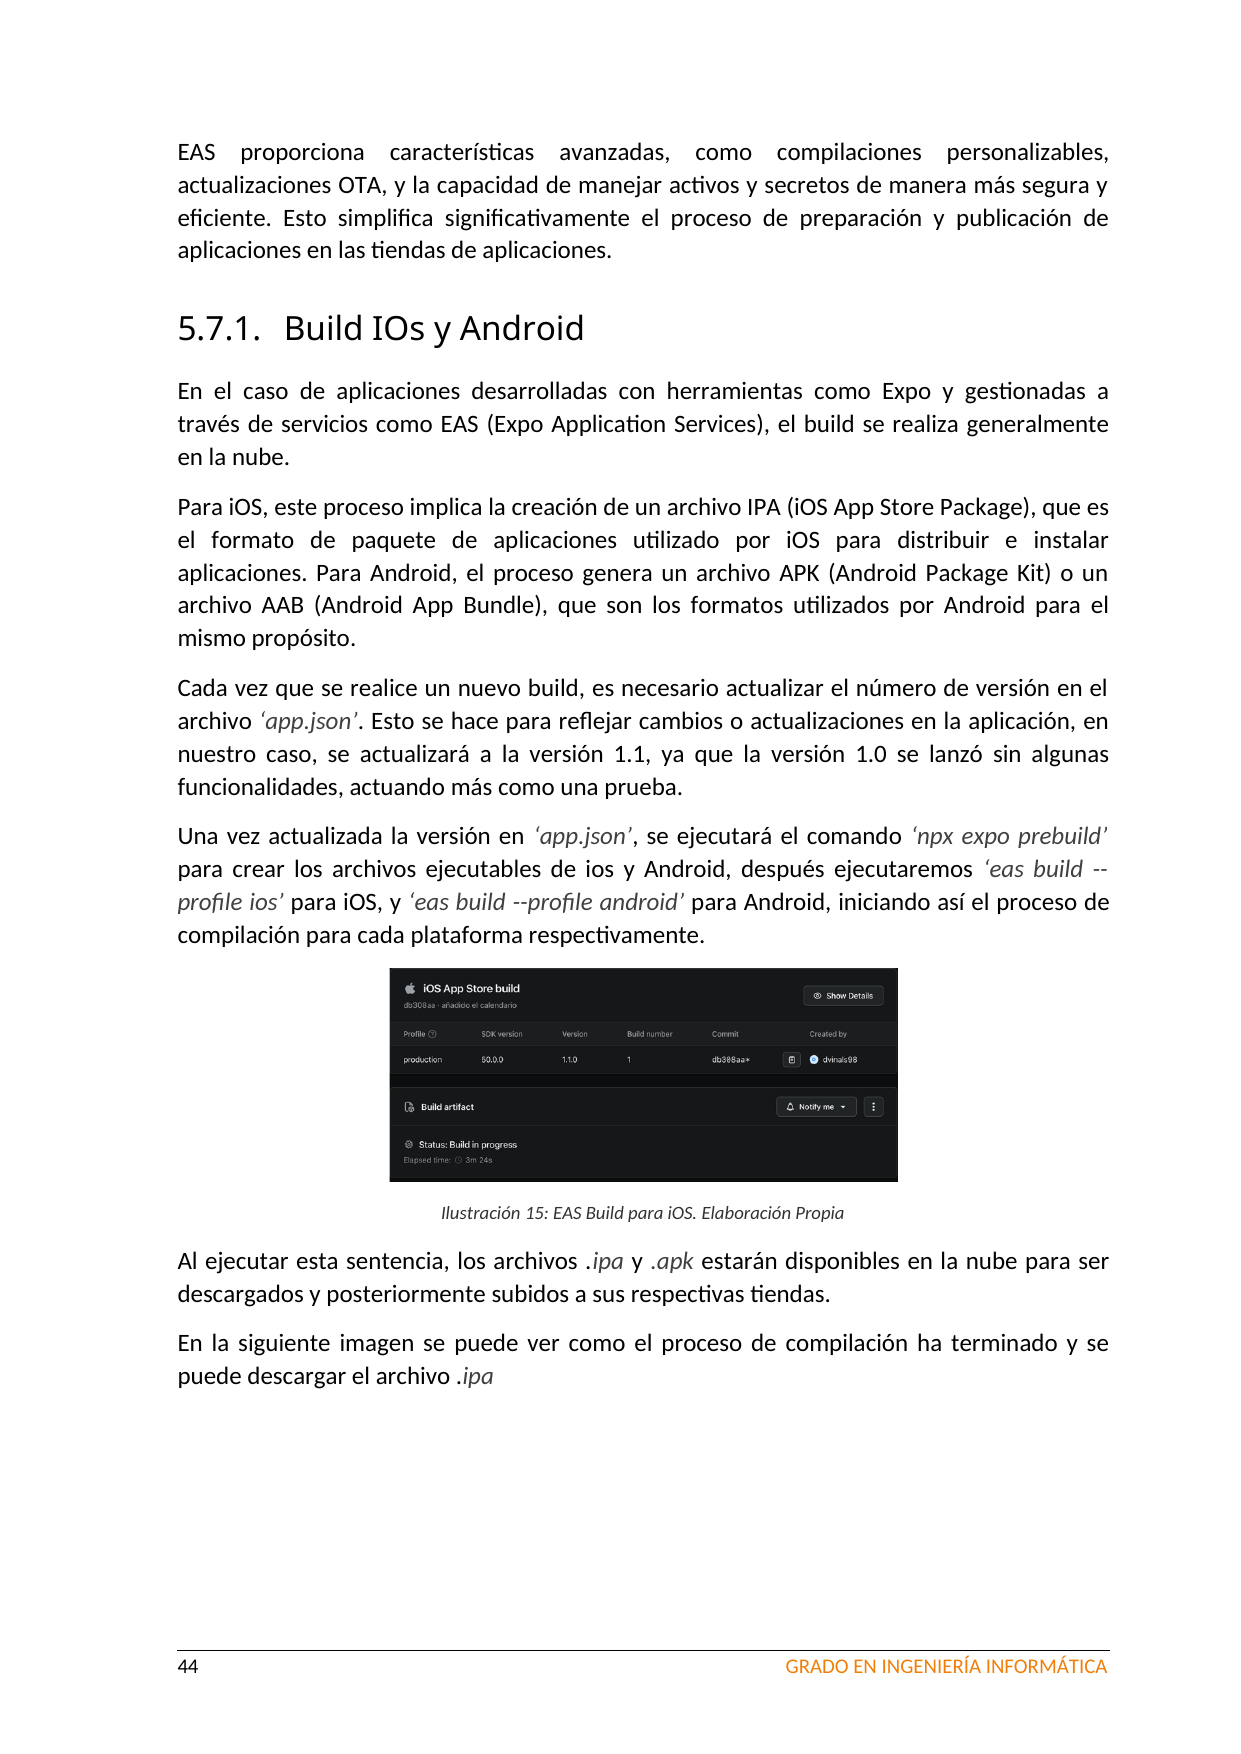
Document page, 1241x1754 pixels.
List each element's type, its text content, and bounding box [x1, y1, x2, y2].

text Cada vez que se realice un nuevo build, es necesario actualizar el número de versión en el archivo ‘app.json’. Esto se hace para reflejar cambios o actualizaciones en la aplicación, en nuestro caso, se actualizará a la versión 1.1, ya que la versión 1.0 se lanzó sin algunas funcionalidades, actuando más como una prueba. [177, 672, 1110, 801]
text Para iOS, este proceso implica la creación de un archivo IPA (iOS App Store Package), que es el formato de paquete de aplicaciones utilizado por iOS para distribuir e instalar aplicaciones. Para Android, el proceso genera un archivo APK (Android Package Kit) o un archivo AAB (Android App Bundle), que son los formatos utilizados por Android para el mismo propósito. [177, 491, 1110, 653]
text Al ejecutar esta sentencia, los archivos .ipa y .apk estarán disponibles en la nube para ser descargados y posteriormente subidos a sus respectivas tiendas. [177, 1245, 1110, 1308]
text En el caso de aplicaciones desarrolladas con herramientas como Expo y gestionadas a través de servicios como EAS (Expo Application Services), el build se realiza generalmente en la nube. [177, 375, 1110, 472]
text EAS proporciona características avanzadas, como compilaciones personalizables, actualizaciones OTA, y la capacidad de manejar activos y secretos de manera más segura y eficiente. Esto simplifica significativamente el proceso de preparación y publicación de aplicaciones en las tiendas de aplicaciones. [177, 136, 1110, 265]
picture [389, 968, 898, 1182]
text Ilustración 15: EAS Build para iOS. Elaboración Propia [177, 1201, 1110, 1224]
subtitle Build IOs y Android [177, 305, 1110, 350]
text En la siguiente imagen se puede ver como el proceso de compilación ha terminado y se puede descargar el archivo .ipa [177, 1327, 1110, 1391]
text Una vez actualizada la versión en ‘app.json’, se ejecutará el comando ‘npx expo prebuild’ para crear los archivos ejecutables de ios y Android, después ejecutaremos ‘eas build --profile ios’ para iOS, y ‘eas build --profile android’ para Android, iniciando así el proceso de compilación para cada plataforma respectivamente. [177, 820, 1110, 950]
